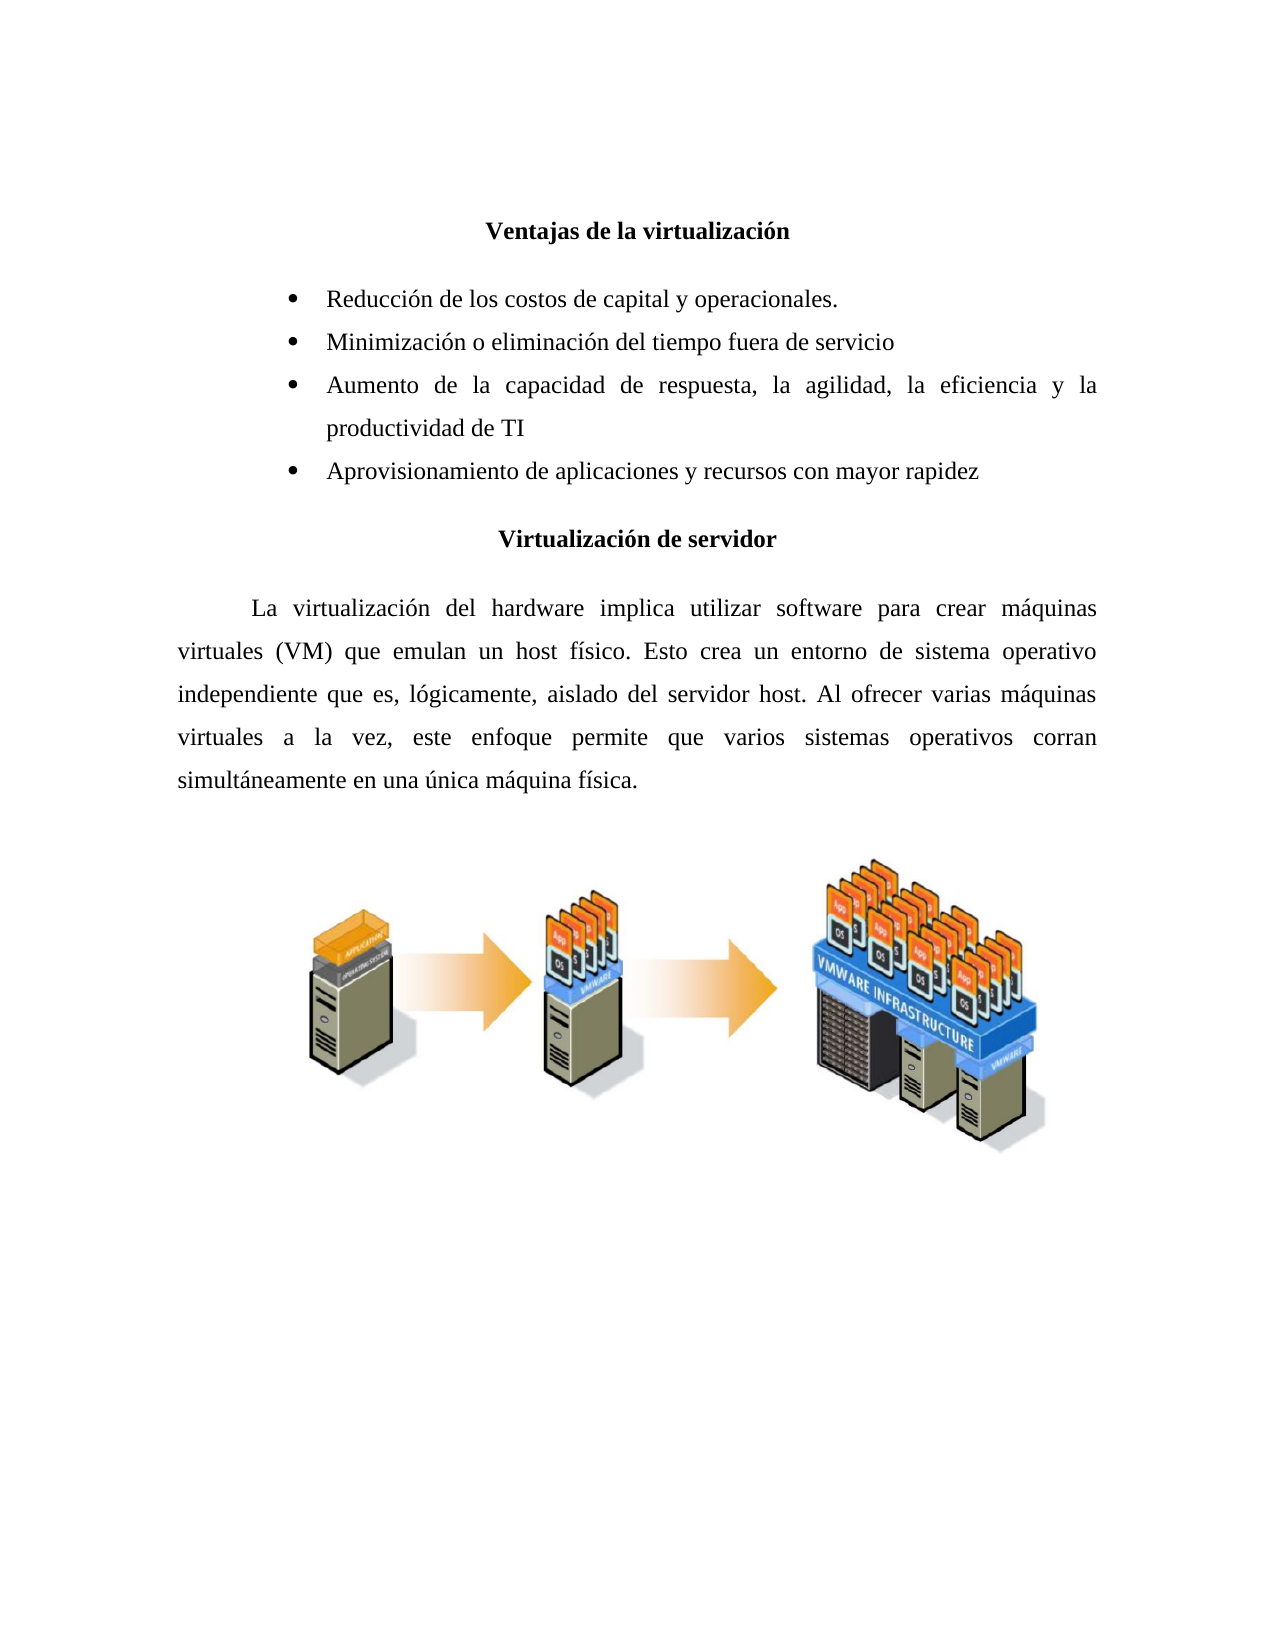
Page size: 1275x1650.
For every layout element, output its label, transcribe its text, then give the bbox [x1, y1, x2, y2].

list Minimización o eliminación del tiempo fuera de servicio [288, 327, 1098, 356]
list Reducción de los costos de capital y operacionales. [288, 284, 1098, 313]
subtitle Virtualización de servidor [177, 524, 1098, 553]
list Aprovisionamiento de aplicaciones y recursos con mayor rapidez [288, 456, 1098, 485]
subtitle Ventajas de la virtualización [177, 216, 1098, 244]
text La virtualización del hardware implica utilizar software para crear máquinas virtuales (VM) que emulan un host físico. Esto crea un entorno de sistema operativo independiente que es, lógicamente, aislado del servidor host. Al ofrecer varias máquinas virtuales a la vez, este enfoque permite que varios sistemas operativos corran simultáneamente en una única máquina física. [177, 593, 1098, 794]
picture [288, 833, 1060, 1181]
list Aumento de la capacidad de respuesta, la agilidad, la eficiencia y la productividad de TI [288, 370, 1098, 442]
